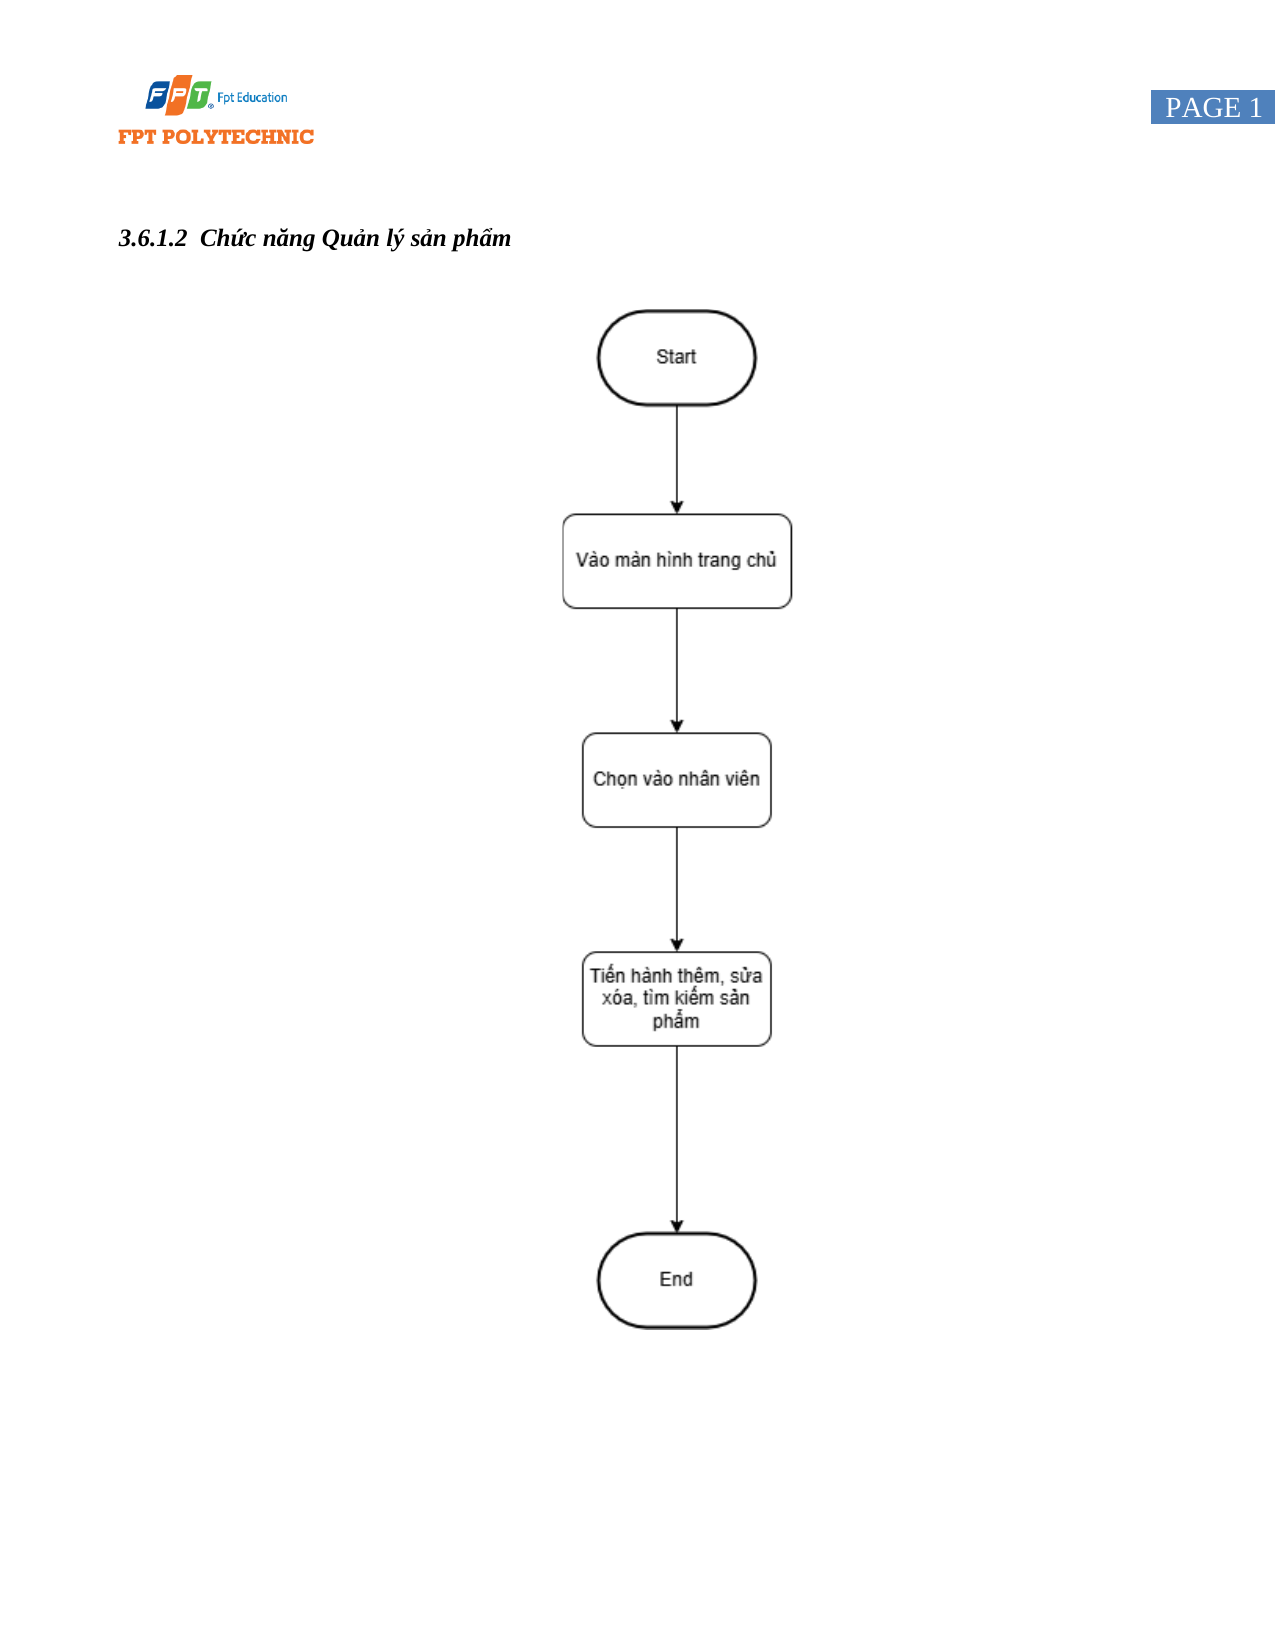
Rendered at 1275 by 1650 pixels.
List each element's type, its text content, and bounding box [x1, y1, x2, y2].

picture [562, 309, 794, 1330]
list Chức năng Quản lý sản phẩm [118, 223, 1200, 252]
picture [118, 75, 314, 144]
